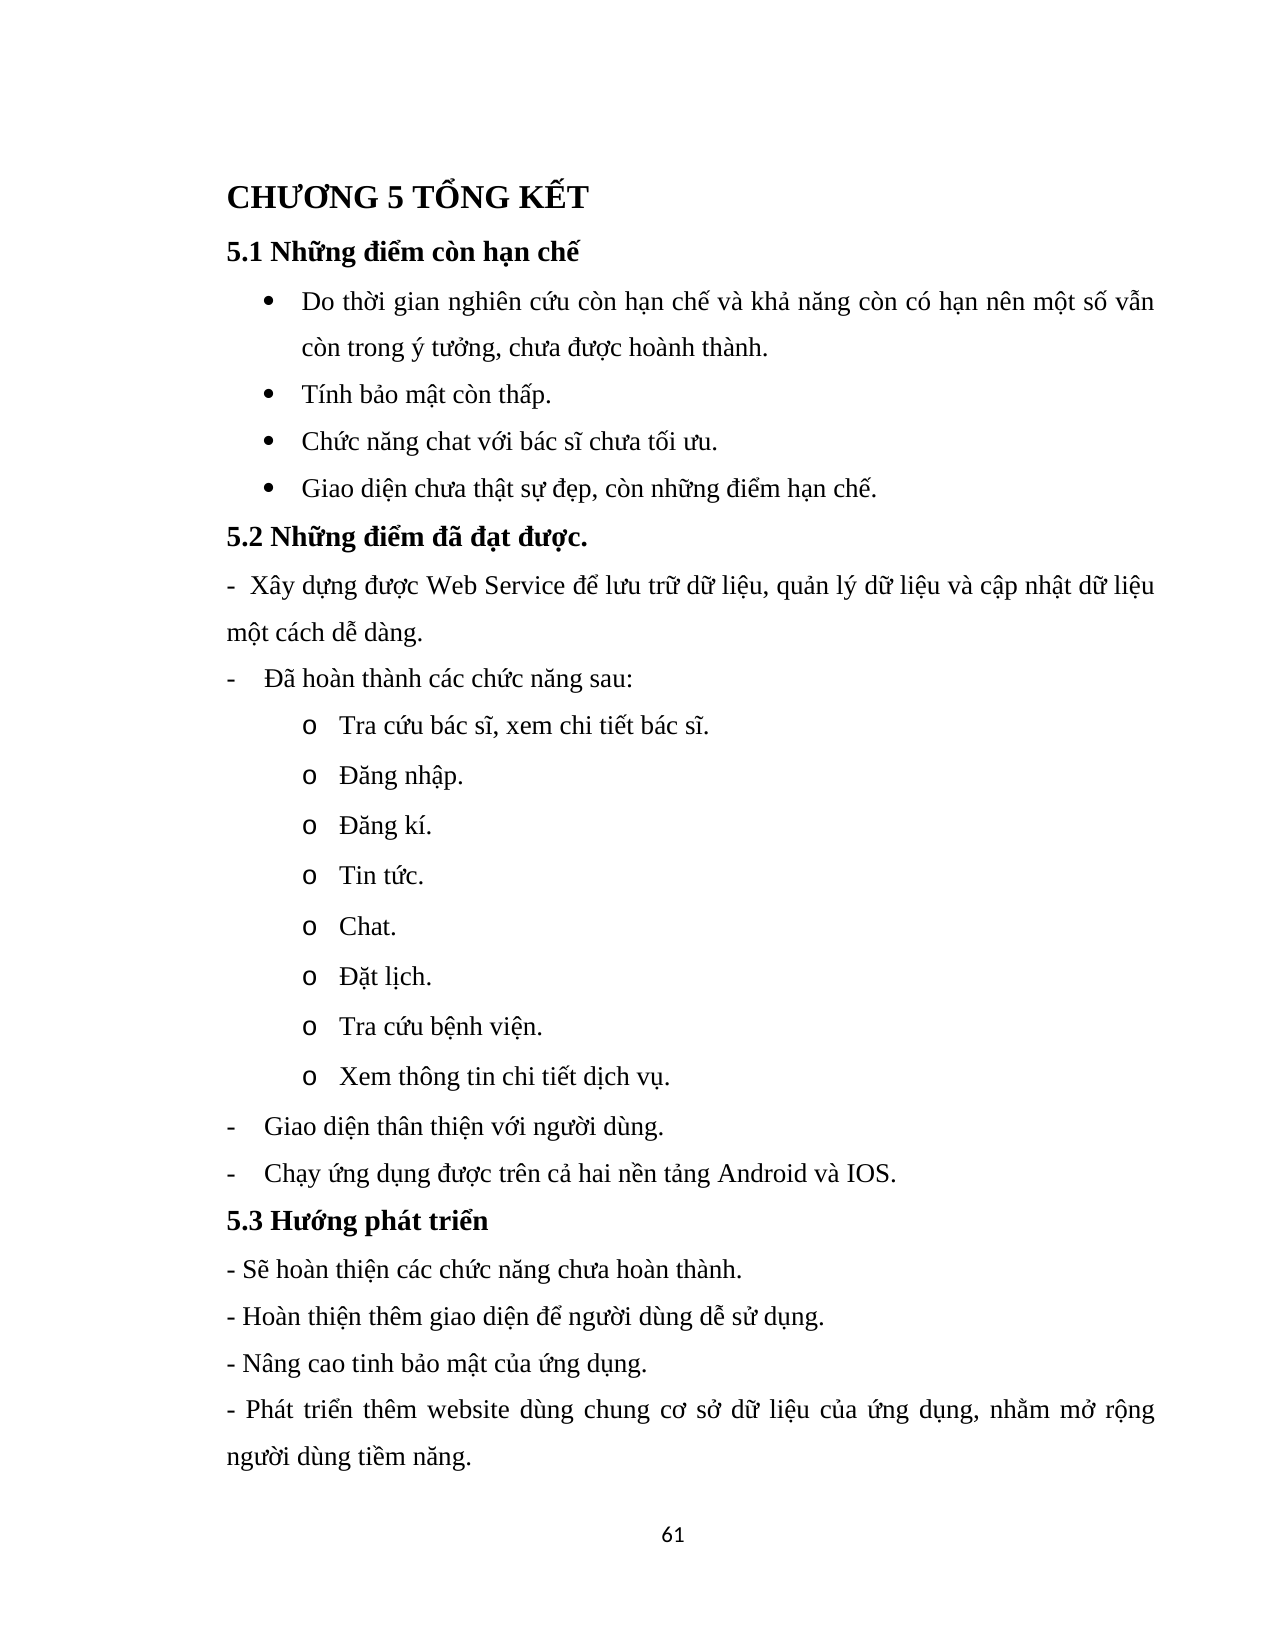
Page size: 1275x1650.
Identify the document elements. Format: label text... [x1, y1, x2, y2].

list 5.1 Những điểm còn hạn chế [226, 234, 1156, 268]
list - Phát triển thêm website dùng chung cơ sở dữ liệu của ứng dụng, nhằm mở rộng người dùng tiềm năng. [226, 1394, 1156, 1471]
list Xem thông tin chi tiết dịch vụ. [301, 1060, 1156, 1093]
list Giao diện chưa thật sự đẹp, còn những điểm hạn chế. [264, 472, 1156, 503]
list Giao diện thân thiện với người dùng. [226, 1110, 1156, 1141]
list Do thời gian nghiên cứu còn hạn chế và khả năng còn có hạn nên một số vẫn còn trong ý tưởng, chưa được hoành thành. [264, 285, 1156, 363]
list 5.2 Những điểm đã đạt được. [226, 519, 1156, 552]
list Chạy ứng dụng được trên cả hai nền tảng Android và IOS. [226, 1157, 1156, 1188]
list CHƯƠNG 5 TỔNG KẾT [226, 177, 1156, 215]
list - Nâng cao tinh bảo mật của ứng dụng. [226, 1347, 1156, 1378]
list - Hoàn thiện thêm giao diện để người dùng dễ sử dụng. [226, 1300, 1156, 1331]
list Chat. [301, 909, 1156, 943]
list Đã hoàn thành các chức năng sau: [226, 662, 1156, 694]
list Đăng kí. [301, 809, 1156, 843]
list - Sẽ hoàn thiện các chức năng chưa hoàn thành. [226, 1254, 1156, 1285]
list 5.3 Hướng phát triển [226, 1203, 1156, 1237]
list - Xây dựng được Web Service để lưu trữ dữ liệu, quản lý dữ liệu và cập nhật dữ liệu một cách dễ dàng. [226, 569, 1156, 647]
list Chức năng chat với bác sĩ chưa tối ưu. [264, 425, 1156, 456]
list Đăng nhập. [301, 759, 1156, 793]
list Tra cứu bệnh viện. [301, 1010, 1156, 1043]
list Tính bảo mật còn thấp. [264, 378, 1156, 409]
list Đặt lịch. [301, 960, 1156, 993]
list Tra cứu bác sĩ, xem chi tiết bác sĩ. [301, 709, 1156, 743]
list Tin tức. [301, 859, 1156, 893]
